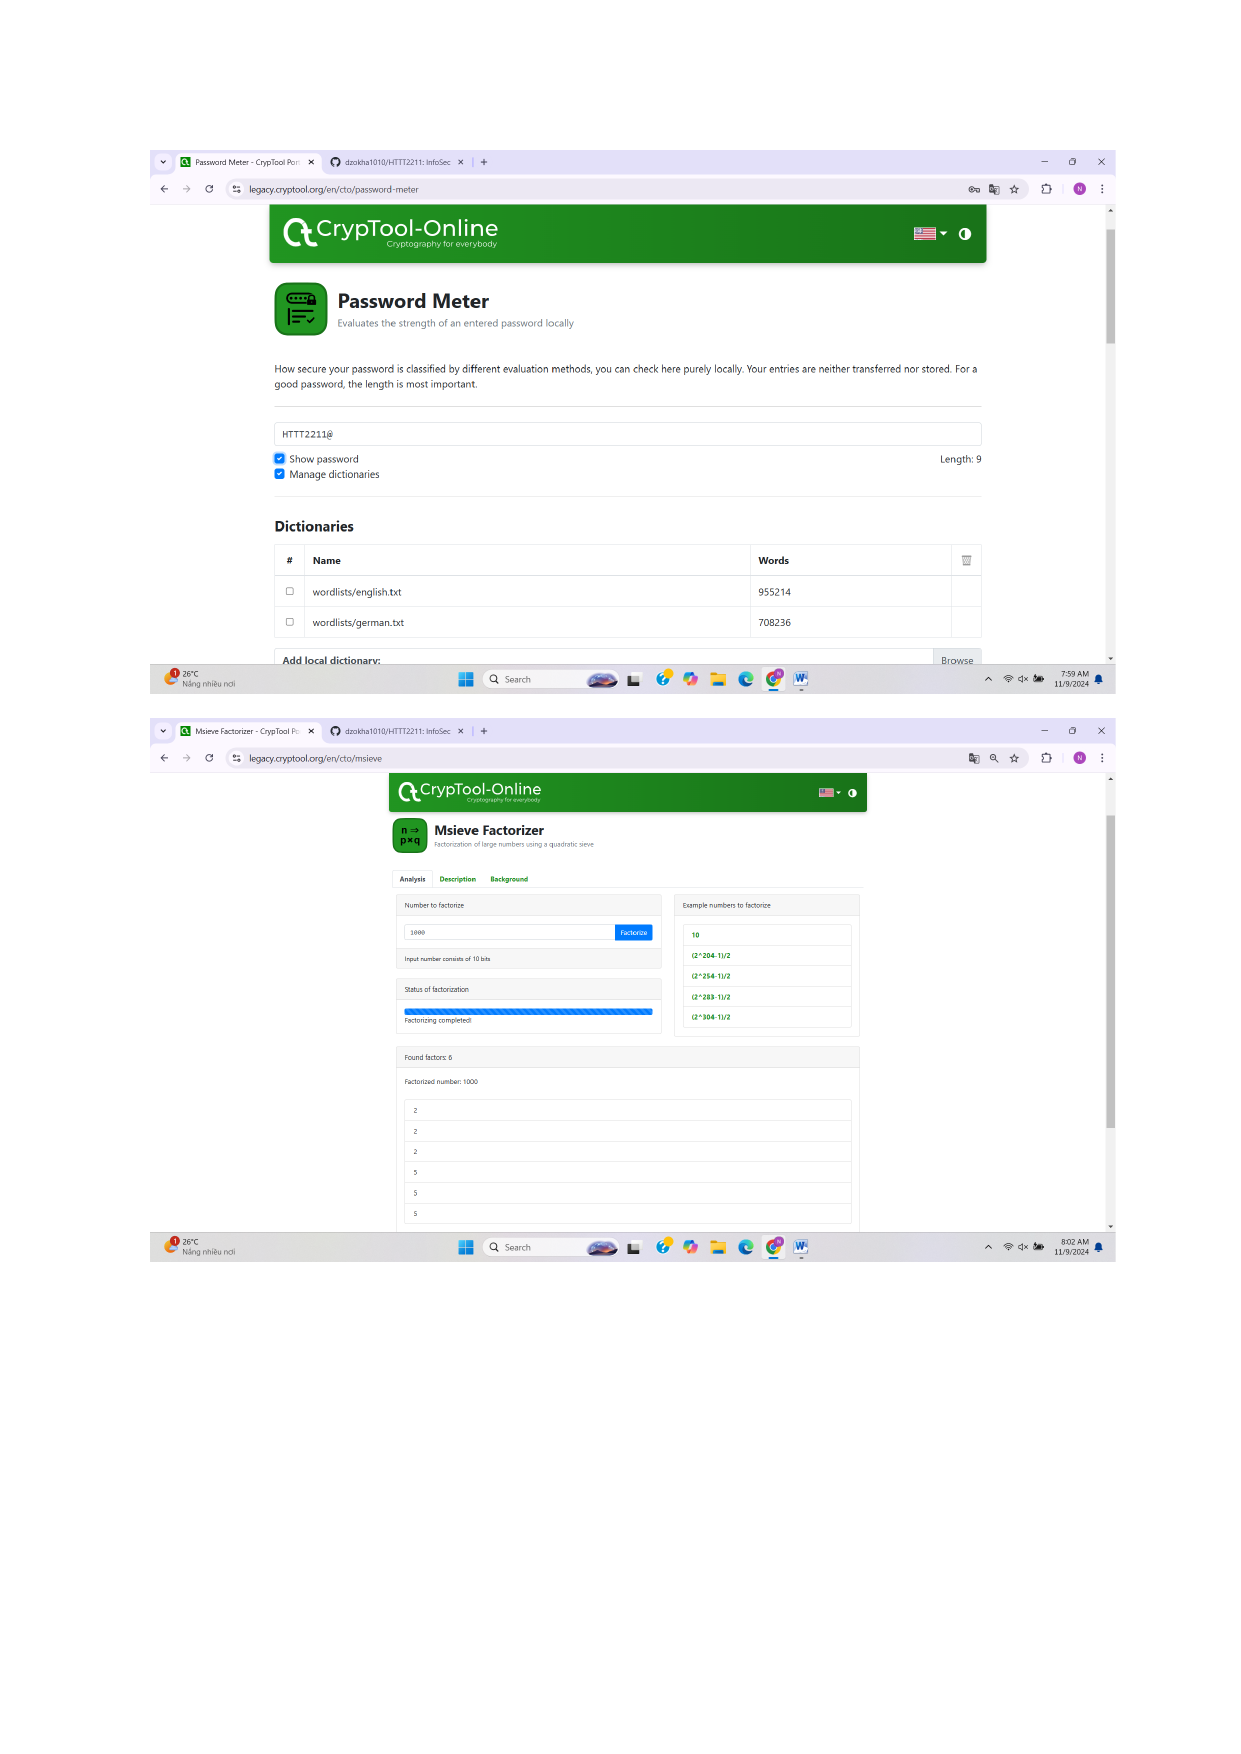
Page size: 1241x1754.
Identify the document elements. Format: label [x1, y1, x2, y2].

picture [150, 718, 1116, 1262]
picture [150, 150, 1116, 694]
